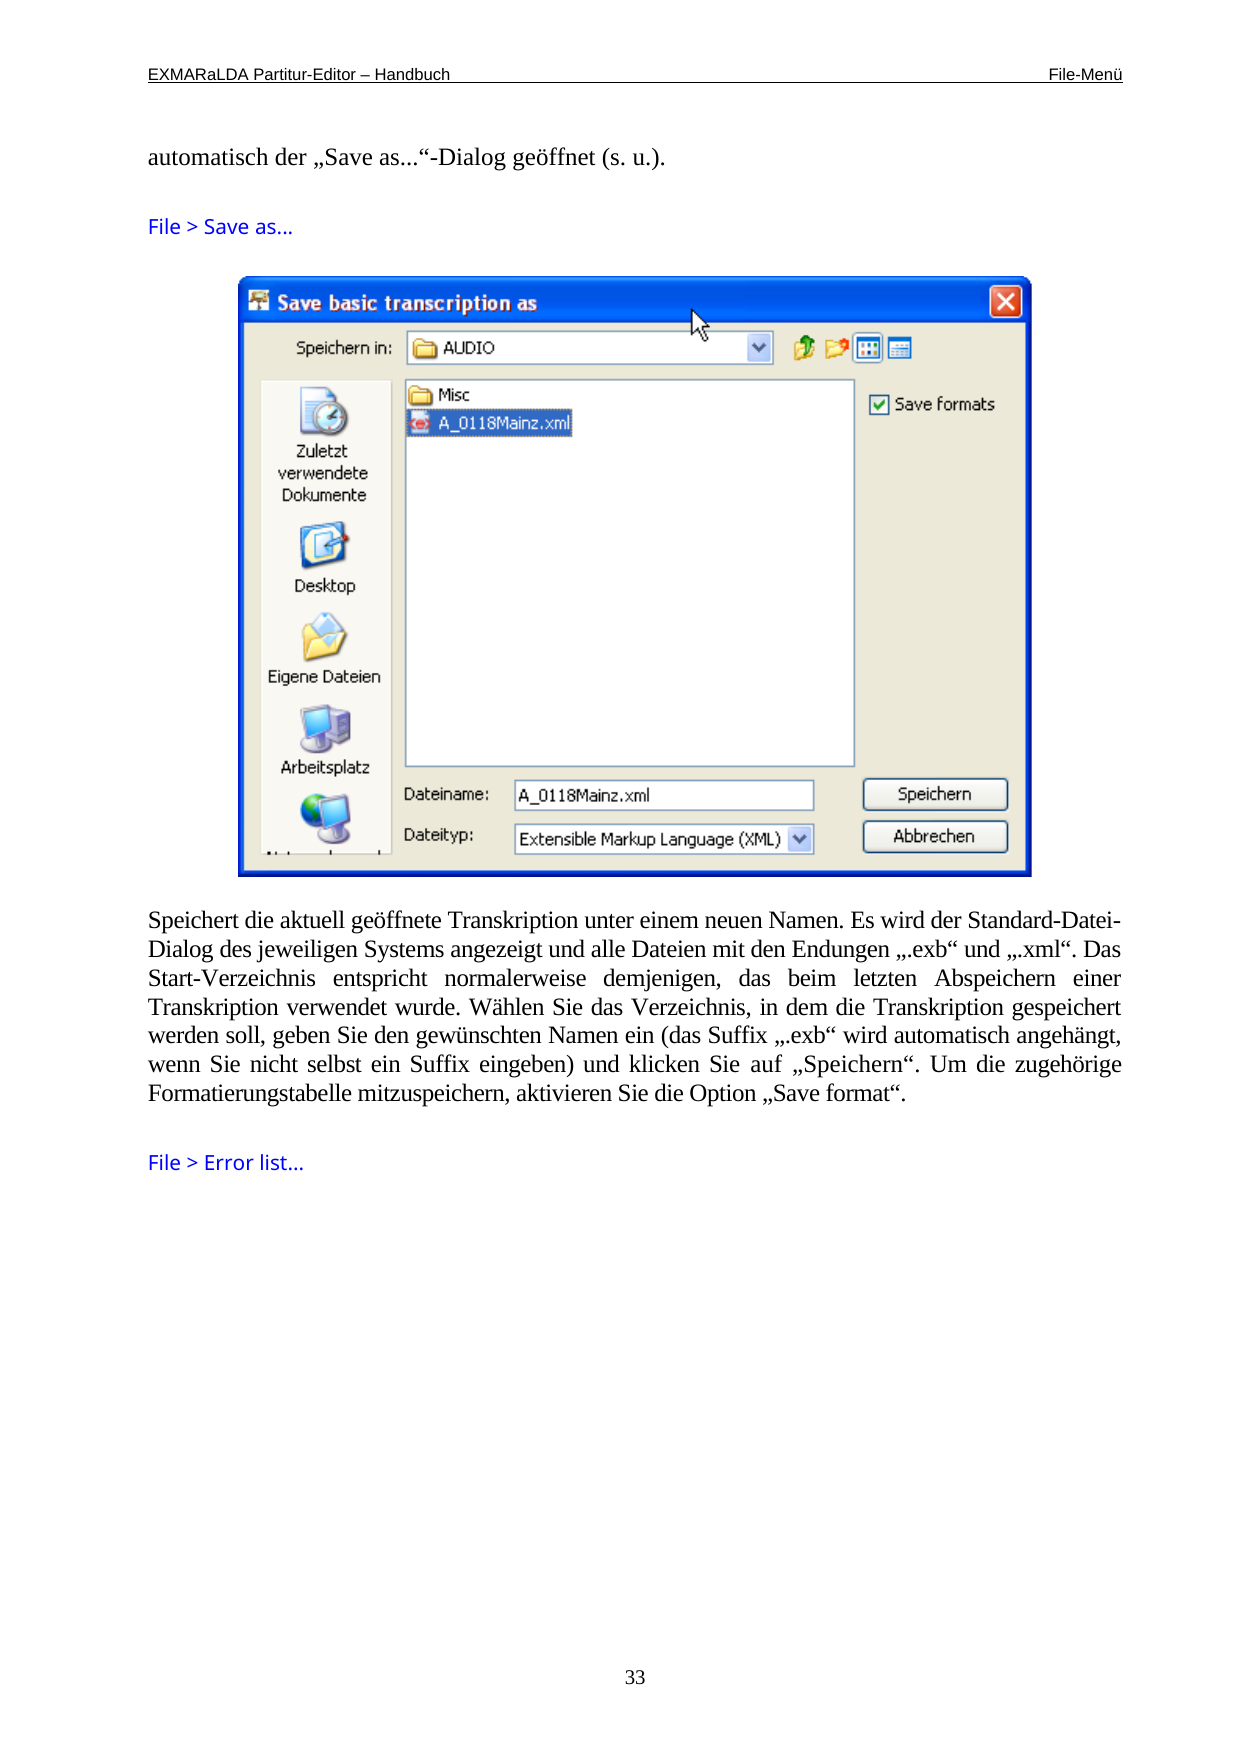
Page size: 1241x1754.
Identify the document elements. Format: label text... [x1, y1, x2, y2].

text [148, 142, 1122, 171]
text Speichert die aktuell geöffnete Transkription unter einem neuen Namen. Es wird der Standard-Datei-Dialog des jeweiligen Systems angezeigt und alle Dateien mit den Endungen „.exb“ und „.xml“. Das Start-Verzeichnis entspricht normalerweise demjenigen, das beim letzten Abspeichern einer Transkription verwendet wurde. Wählen Sie das Verzeichnis, in dem die Transkription gespeichert werden soll, geben Sie den gewünschten Namen ein (das Suffix „.exb“ wird automatisch angehängt, wenn Sie nicht selbst ein Suffix eingeben) und klicken Sie auf „Speichern“. Um die zugehörige Formatierungstabelle mitzuspeichern, aktivieren Sie die Option „Save format“. [148, 906, 1122, 1107]
subtitle File > Error list... [148, 1148, 1122, 1176]
subtitle File > Save as... [148, 212, 1122, 240]
picture [238, 276, 1032, 877]
